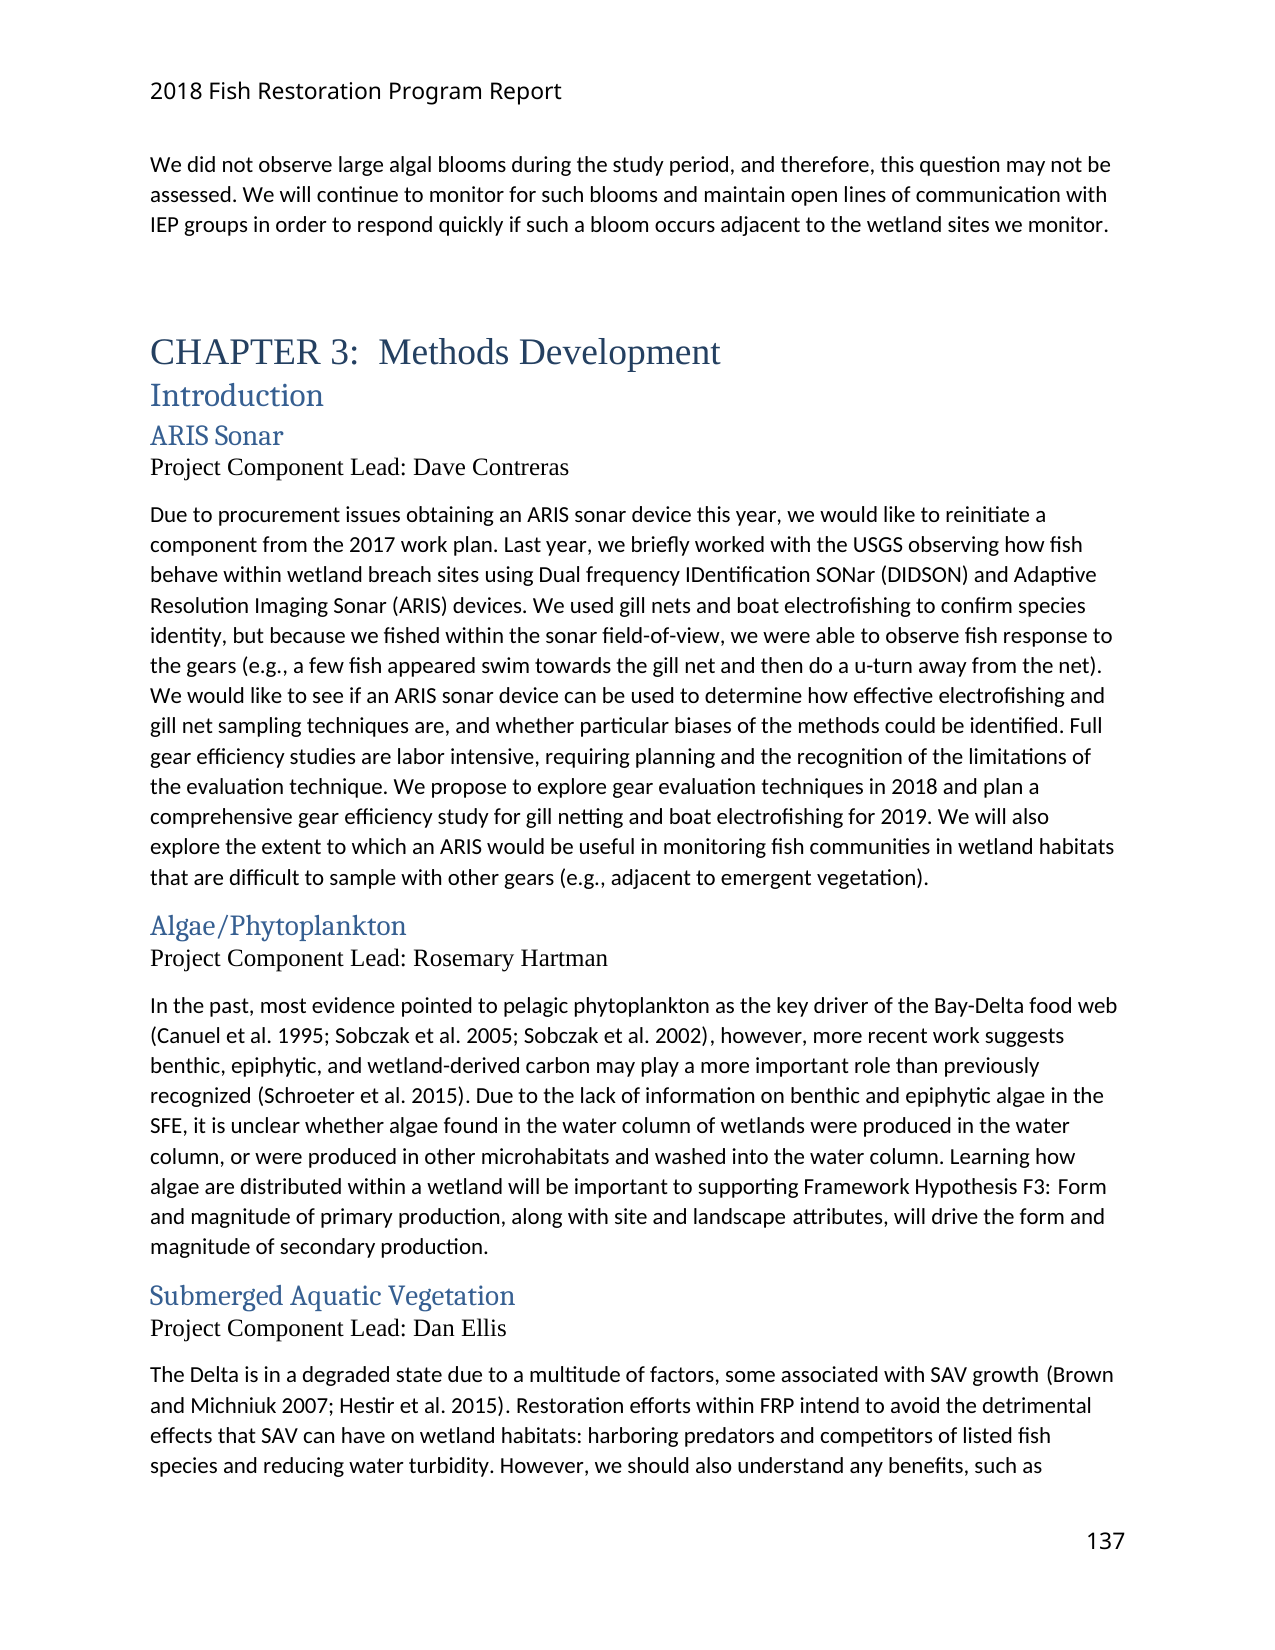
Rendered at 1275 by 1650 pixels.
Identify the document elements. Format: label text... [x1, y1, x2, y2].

subtitle Submerged Aquatic Vegetation [150, 1279, 1125, 1313]
text Due to procurement issues obtaining an ARIS sonar device this year, we would like to reinitiate a component from the 2017 work plan. Last year, we briefly worked with the USGS observing how fish behave within wetland breach sites using Dual frequency IDentification SONar (DIDSON) and Adaptive Resolution Imaging Sonar (ARIS) devices. We used gill nets and boat electrofishing to confirm species identity, but because we fished within the sonar field-of-view, we were able to observe fish response to the gears (e.g., a few fish appeared swim towards the gill net and then do a u-turn away from the net). We would like to see if an ARIS sonar device can be used to determine how effective electrofishing and gill net sampling techniques are, and whether particular biases of the methods could be identified. Full gear efficiency studies are labor intensive, requiring planning and the recognition of the limitations of the evaluation technique. We propose to explore gear evaluation techniques in 2018 and plan a comprehensive gear efficiency study for gill netting and boat electrofishing for 2019. We will also explore the extent to which an ARIS would be useful in monitoring fish communities in wetland habitats that are difficult to sample with other gears (e.g., adjacent to emergent vegetation). [150, 500, 1125, 891]
subtitle Algae/Phytoplankton [150, 909, 1125, 943]
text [150, 1361, 1125, 1479]
text In the past, most evidence pointed to pelagic phytoplankton as the key driver of the Bay-Delta food web (Canuel et al. 1995; Sobczak et al. 2005; Sobczak et al. 2002), however, more recent work suggests benthic, epiphytic, and wetland-derived carbon may play a more important role than previously recognized (Schroeter et al. 2015). Due to the lack of information on benthic and epiphytic algae in the SFE, it is unclear whether algae found in the water column of wetlands were produced in the water column, or were produced in other microhabitats and washed into the water column. Learning how algae are distributed within a wetland will be important to supporting Framework Hypothesis F3: Form and magnitude of primary production, along with site and landscape attributes, will drive the form and magnitude of secondary production. [150, 991, 1125, 1261]
text Project Component Lead: Dave Contreras [150, 452, 1125, 481]
subtitle ARIS Sonar [150, 419, 1125, 452]
text Project Component Lead: Rosemary Hartman [150, 943, 1125, 972]
subtitle CHAPTER 3: Methods Development [150, 329, 1125, 372]
text We did not observe large algal blooms during the study period, and therefore, this question may not be assessed. We will continue to monitor for such blooms and maintain open lines of communication with IEP groups in order to respond quickly if such a bloom occurs adjacent to the wetland sites we monitor. [150, 150, 1125, 238]
subtitle Introduction [150, 376, 1125, 415]
text Project Component Lead: Dan Ellis [150, 1313, 1125, 1342]
